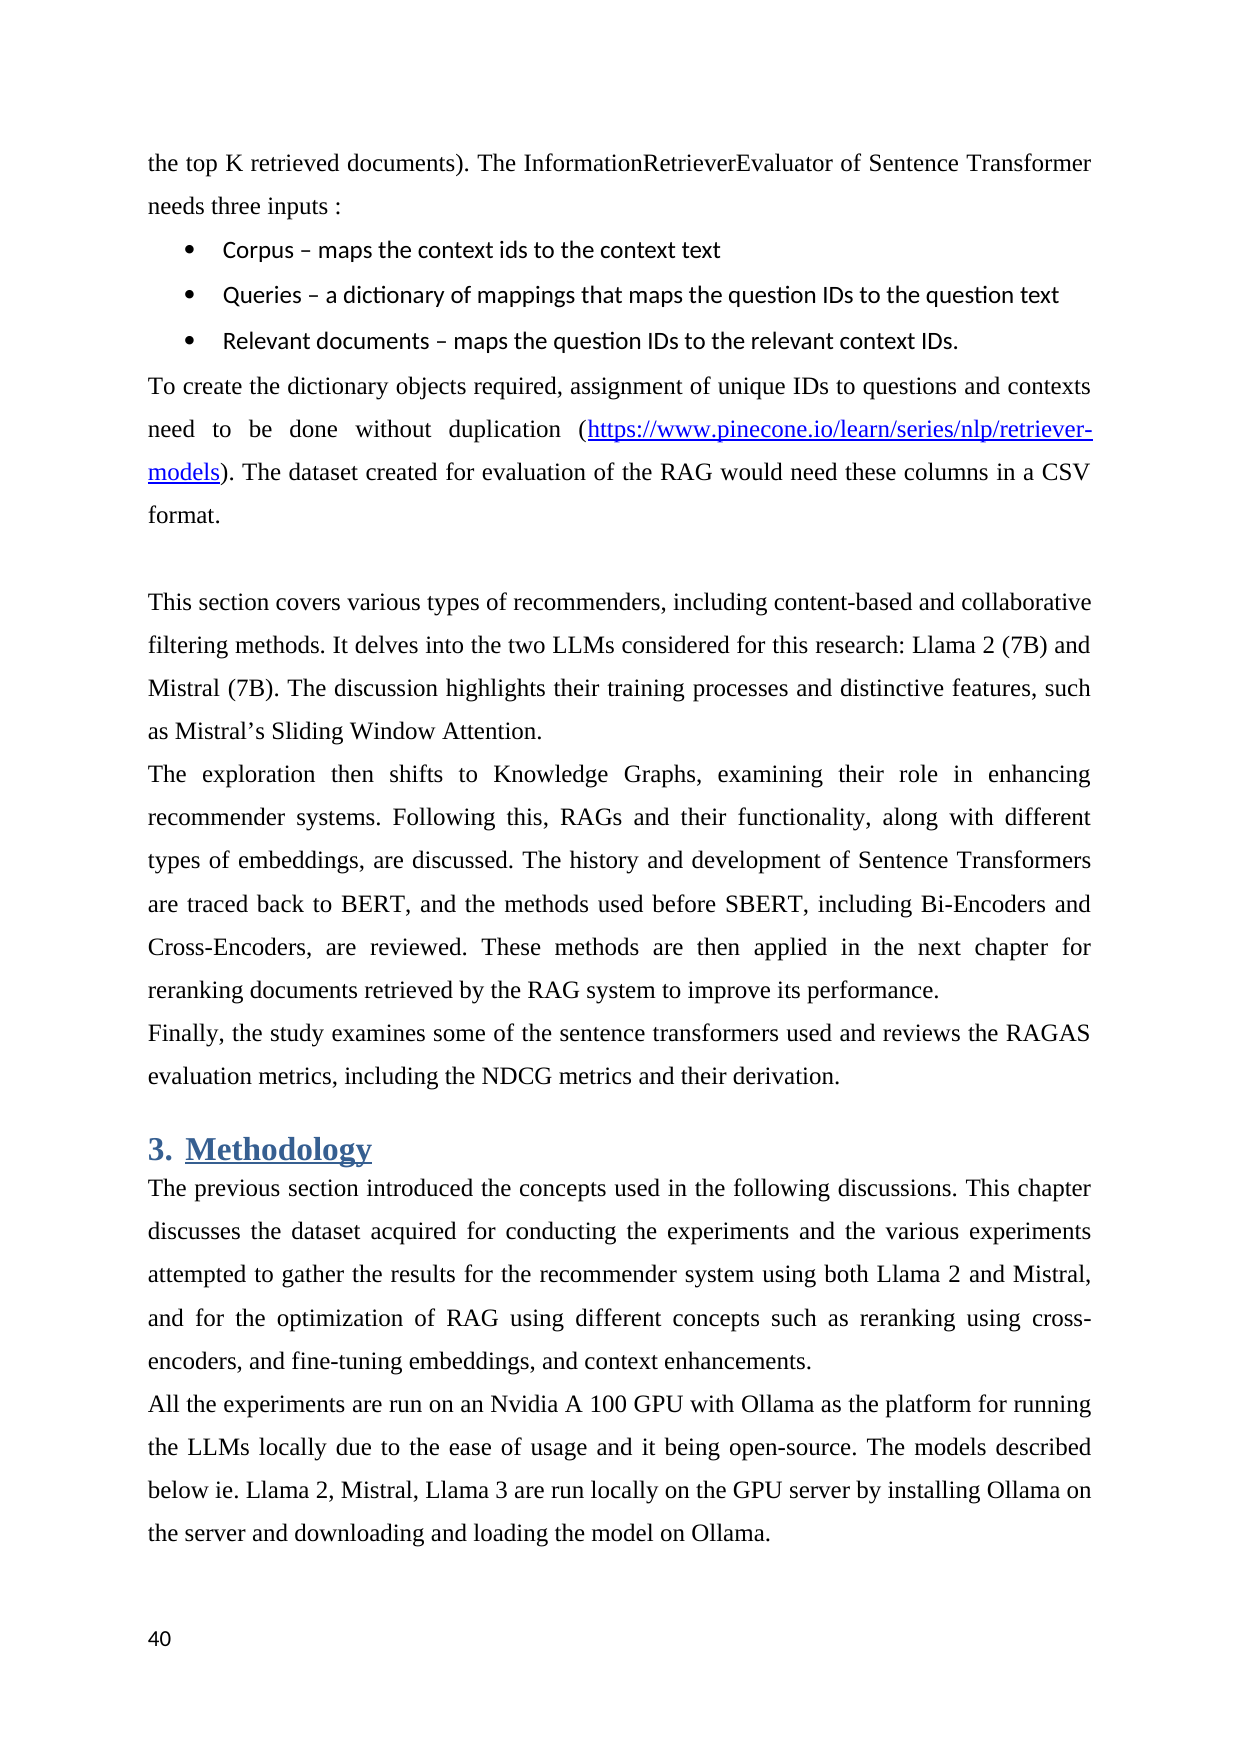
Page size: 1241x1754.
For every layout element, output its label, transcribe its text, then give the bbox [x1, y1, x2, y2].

list Queries – a dictionary of mappings that maps the question IDs to the question text [185, 280, 1092, 310]
text This section covers various types of recommenders, including content-based and collaborative filtering methods. It delves into the two LLMs considered for this research: Llama 2 (7B) and Mistral (7B). The discussion highlights their training processes and distinctive features, such as Mistral’s Sliding Window Attention. [148, 587, 1092, 745]
list Corpus – maps the context ids to the context text [185, 234, 1092, 264]
text The exploration then shifts to Knowledge Graphs, examining their role in enhancing recommender systems. Following this, RAGs and their functionality, along with different types of embeddings, are discussed. The history and development of Sentence Transformers are traced back to BERT, and the methods used before SBERT, including Bi-Encoders and Cross-Encoders, are reviewed. These methods are then applied in the next chapter for reranking documents retrieved by the RAG system to improve its performance. [148, 759, 1092, 1004]
text To create the dictionary objects required, assignment of unique IDs to questions and contexts need to be done without duplication (https://www.pinecone.io/learn/series/nlp/retriever-models). The dataset created for evaluation of the RAG would need these columns in a CSV format. [148, 371, 1092, 529]
text The previous section introduced the concepts used in the following discussions. This chapter discusses the dataset acquired for conducting the experiments and the various experiments attempted to gather the results for the recommender system using both Llama 2 and Mistral, and for the optimization of RAG using different concepts such as reranking using cross-encoders, and fine-tuning embeddings, and context enhancements. [148, 1173, 1092, 1374]
text Finally, the study examines some of the sentence transformers used and reviews the RAGAS evaluation metrics, including the NDCG metrics and their derivation. [148, 1018, 1092, 1090]
subtitle Methodology [148, 1129, 1092, 1168]
list Relevant documents – maps the question IDs to the relevant context IDs. [185, 325, 1092, 356]
text All the experiments are run on an Nvidia A 100 GPU with Ollama as the platform for running the LLMs locally due to the ease of usage and it being open-source. The models described below ie. Llama 2, Mistral, Llama 3 are run locally on the GPU server by installing Ollama on the server and downloading and loading the model on Ollama. [148, 1389, 1092, 1547]
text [148, 148, 1092, 219]
